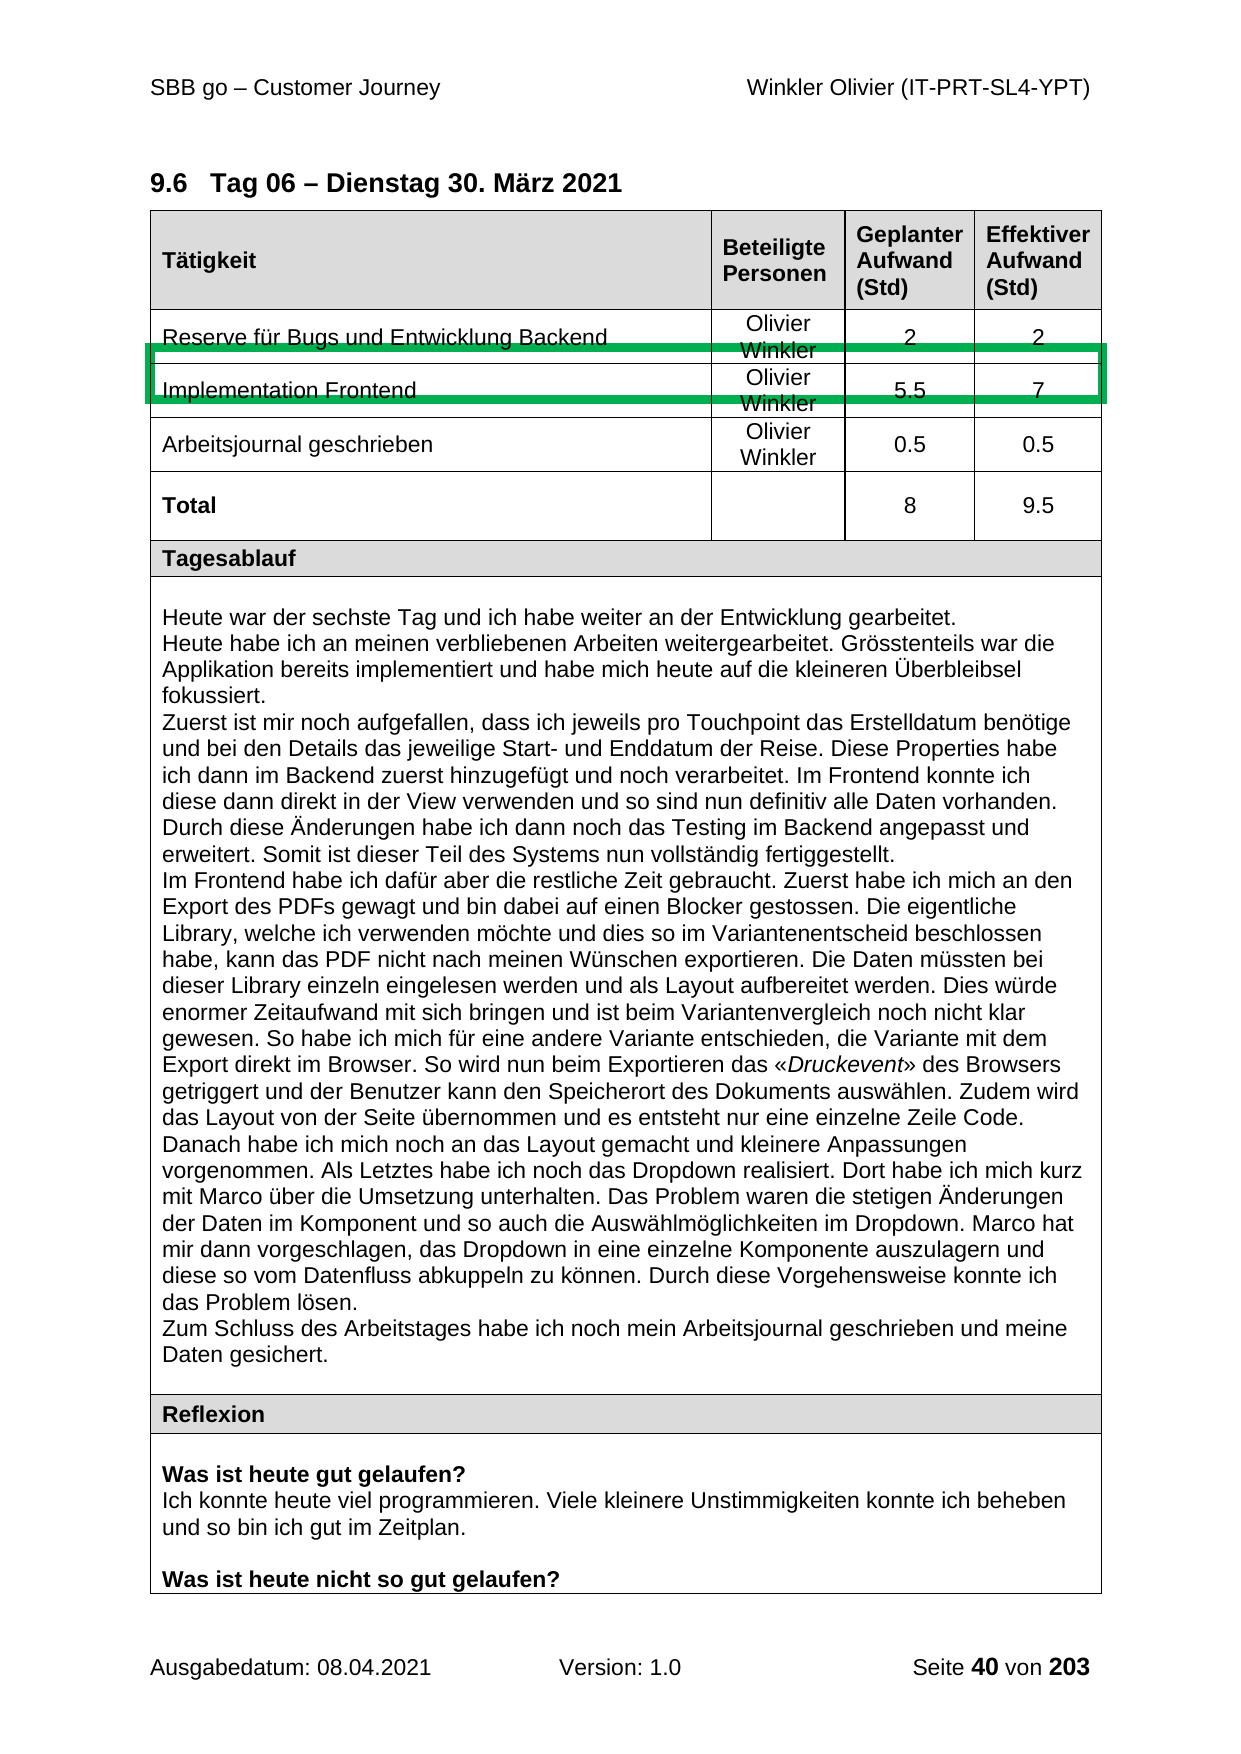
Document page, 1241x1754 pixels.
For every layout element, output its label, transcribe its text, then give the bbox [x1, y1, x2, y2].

table_cell [712, 472, 844, 539]
table_header Tätigkeit [151, 211, 711, 309]
table_cell Heute war der sechste Tag und ich habe weiter an der Entwicklung gearbeitet. Heute habe ich an meinen verbliebenen Arbeiten weitergearbeitet. Grösstenteils war die Applikation bereits implementiert und habe mich heute auf die kleineren Überbleibsel fokussiert. Zuerst ist mir noch aufgefallen, dass ich jeweils pro Touchpoint das Erstelldatum benötige und bei den Details das jeweilige Start- und Enddatum der Reise. Diese Properties habe ich dann im Backend zuerst hinzugefügt und noch verarbeitet. Im Frontend konnte ich diese dann direkt in der View verwenden und so sind nun definitiv alle Daten vorhanden. Durch diese Änderungen habe ich dann noch das Testing im Backend angepasst und erweitert. Somit ist dieser Teil des Systems nun vollständig fertiggestellt. Im Frontend habe ich dafür aber die restliche Zeit gebraucht. Zuerst habe ich mich an den Export des PDFs gewagt und bin dabei auf einen Blocker gestossen. Die eigentliche Library, welche ich verwenden möchte und dies so im Variantenentscheid beschlossen habe, kann das PDF nicht nach meinen Wünschen exportieren. Die Daten müssten bei dieser Library einzeln eingelesen werden und als Layout aufbereitet werden. Dies würde enormer Zeitaufwand mit sich bringen und ist beim Variantenvergleich noch nicht klar gewesen. So habe ich mich für eine andere Variante entschieden, die Variante mit dem Export direkt im Browser. So wird nun beim Exportieren das «Druckevent» des Browsers getriggert und der Benutzer kann den Speicherort des Dokuments auswählen. Zudem wird das Layout von der Seite übernommen und es entsteht nur eine einzelne Zeile Code. Danach habe ich mich noch an das Layout gemacht und kleinere Anpassungen vorgenommen. Als Letztes habe ich noch das Dropdown realisiert. Dort habe ich mich kurz mit Marco über die Umsetzung unterhalten. Das Problem waren die stetigen Änderungen der Daten im Komponent und so auch die Auswählmöglichkeiten im Dropdown. Marco hat mir dann vorgeschlagen, das Dropdown in eine einzelne Komponente auszulagern und diese so vom Datenfluss abkuppeln zu können. Durch diese Vorgehensweise konnte ich das Problem lösen. Zum Schluss des Arbeitstages habe ich noch mein Arbeitsjournal geschrieben und meine Daten gesichert. [151, 577, 1101, 1394]
table_cell Reflexion [151, 1395, 1101, 1433]
subtitle Tag 06 – Dienstag 30. März 2021 [150, 167, 1090, 198]
table_cell Olivier Winkler [712, 364, 844, 417]
table_cell 5.5 [846, 364, 974, 417]
table_cell Reserve für Bugs und Entwicklung Backend [151, 310, 711, 363]
table_cell Tagesablauf [151, 541, 1101, 576]
table_cell Total [151, 472, 711, 539]
table_cell 8 [846, 472, 974, 539]
table_cell Arbeitsjournal geschrieben [151, 418, 711, 471]
table_cell Implementation Frontend [151, 364, 711, 417]
table_cell 9.5 [975, 472, 1101, 539]
table_cell Olivier Winkler [712, 418, 844, 471]
table_cell 2 [975, 310, 1101, 363]
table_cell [151, 1434, 1101, 1592]
table_cell Olivier Winkler [712, 310, 844, 363]
table_header Beteiligte Personen [712, 211, 844, 309]
table_header Geplanter Aufwand (Std) [846, 211, 974, 309]
table_cell 0.5 [975, 418, 1101, 471]
table_cell 2 [846, 310, 974, 363]
table_cell 0.5 [846, 418, 974, 471]
table_cell 7 [975, 364, 1101, 417]
table_header Effektiver Aufwand (Std) [975, 211, 1101, 309]
